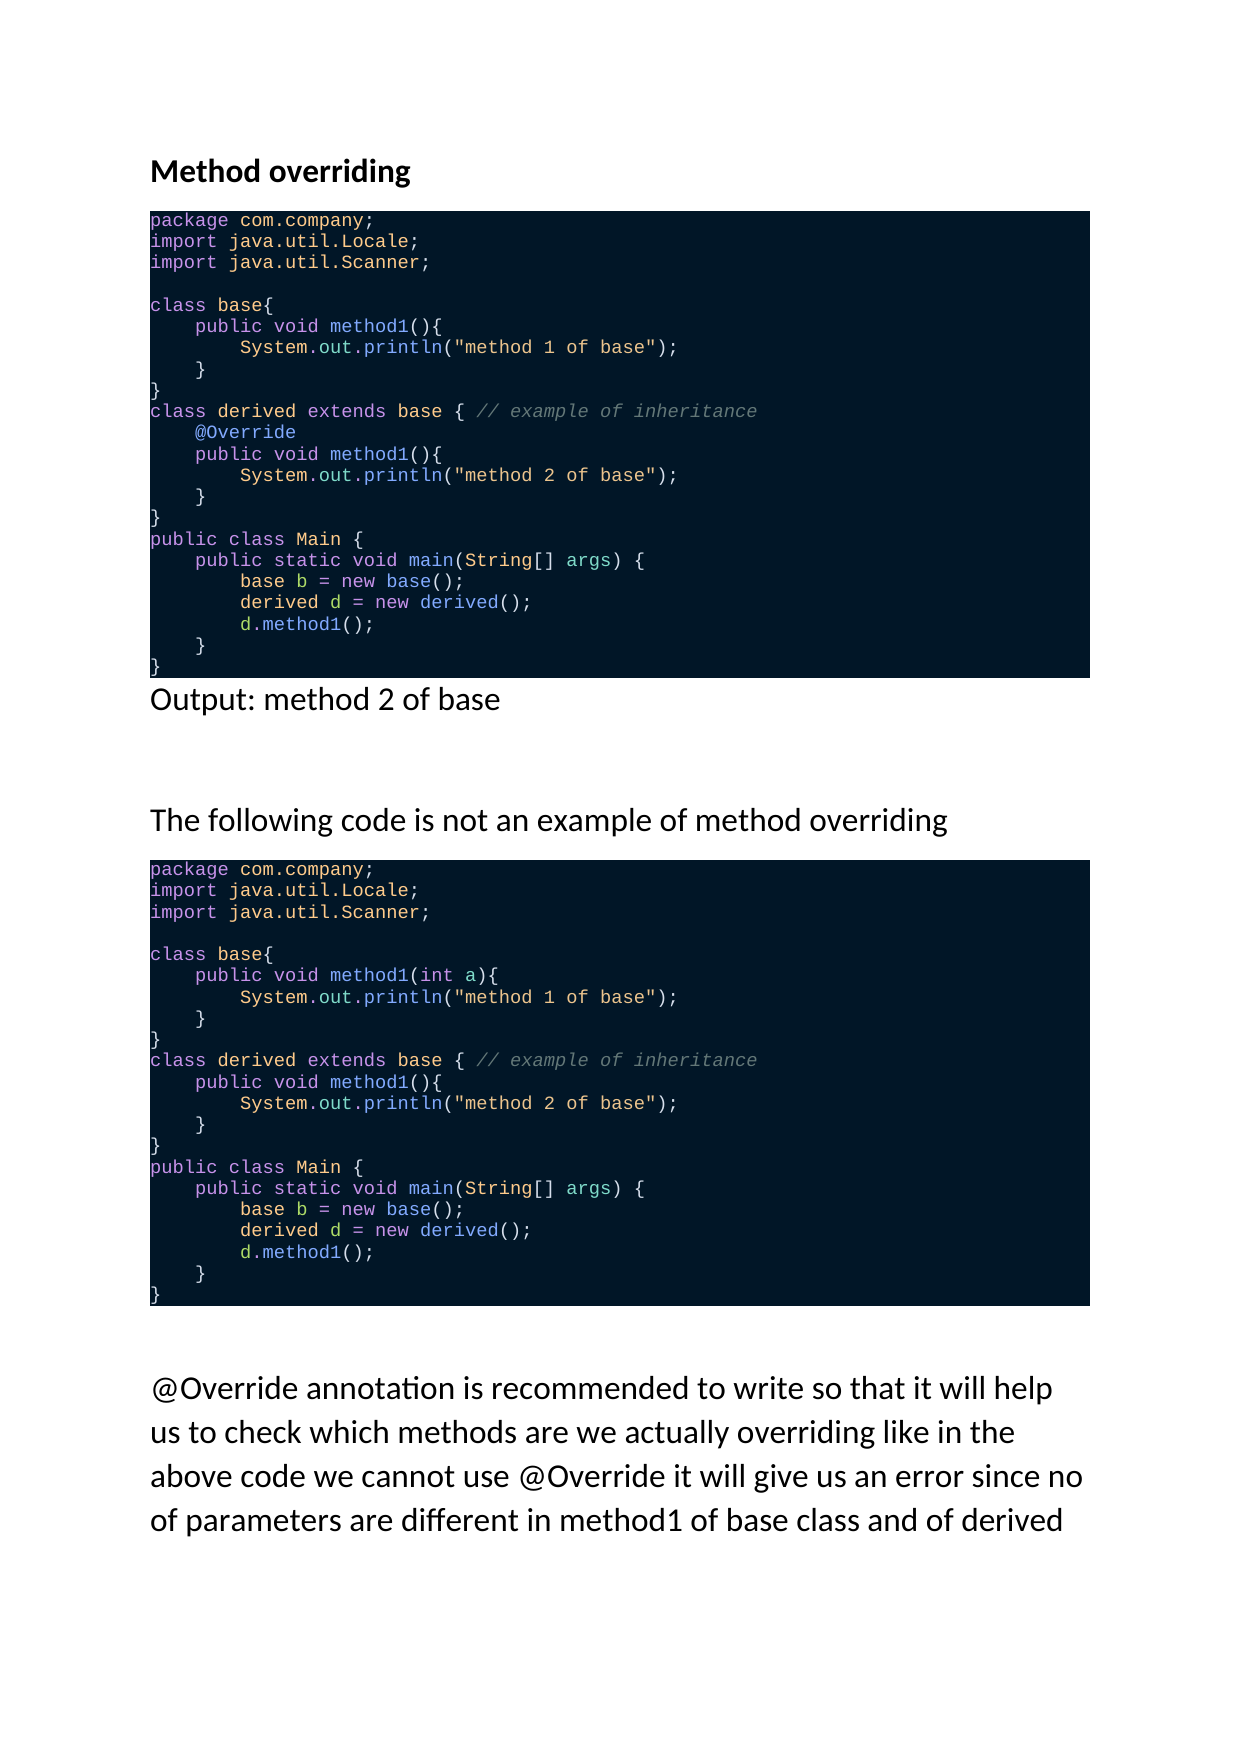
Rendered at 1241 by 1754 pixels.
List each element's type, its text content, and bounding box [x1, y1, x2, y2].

text Method overriding [150, 150, 1090, 191]
text Output: method 2 of base [150, 678, 1090, 719]
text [150, 1367, 1090, 1539]
text package com.company; import java.util.Locale; import java.util.Scanner; class base{ public void method1(){ System.out.println("method 1 of base"); } } class derived extends base { // example of inheritance @Override public void method1(){ System.out.println("method 2 of base"); } } public class Main { public static void main(String[] args) { base b = new base(); derived d = new derived(); d.method1(); } } [150, 211, 1090, 678]
text package com.company; import java.util.Locale; import java.util.Scanner; class base{ public void method1(int a){ System.out.println("method 1 of base"); } } class derived extends base { // example of inheritance public void method1(){ System.out.println("method 2 of base"); } } public class Main { public static void main(String[] args) { base b = new base(); derived d = new derived(); d.method1(); } } [150, 860, 1090, 1306]
text The following code is not an example of method overriding [150, 799, 1090, 840]
